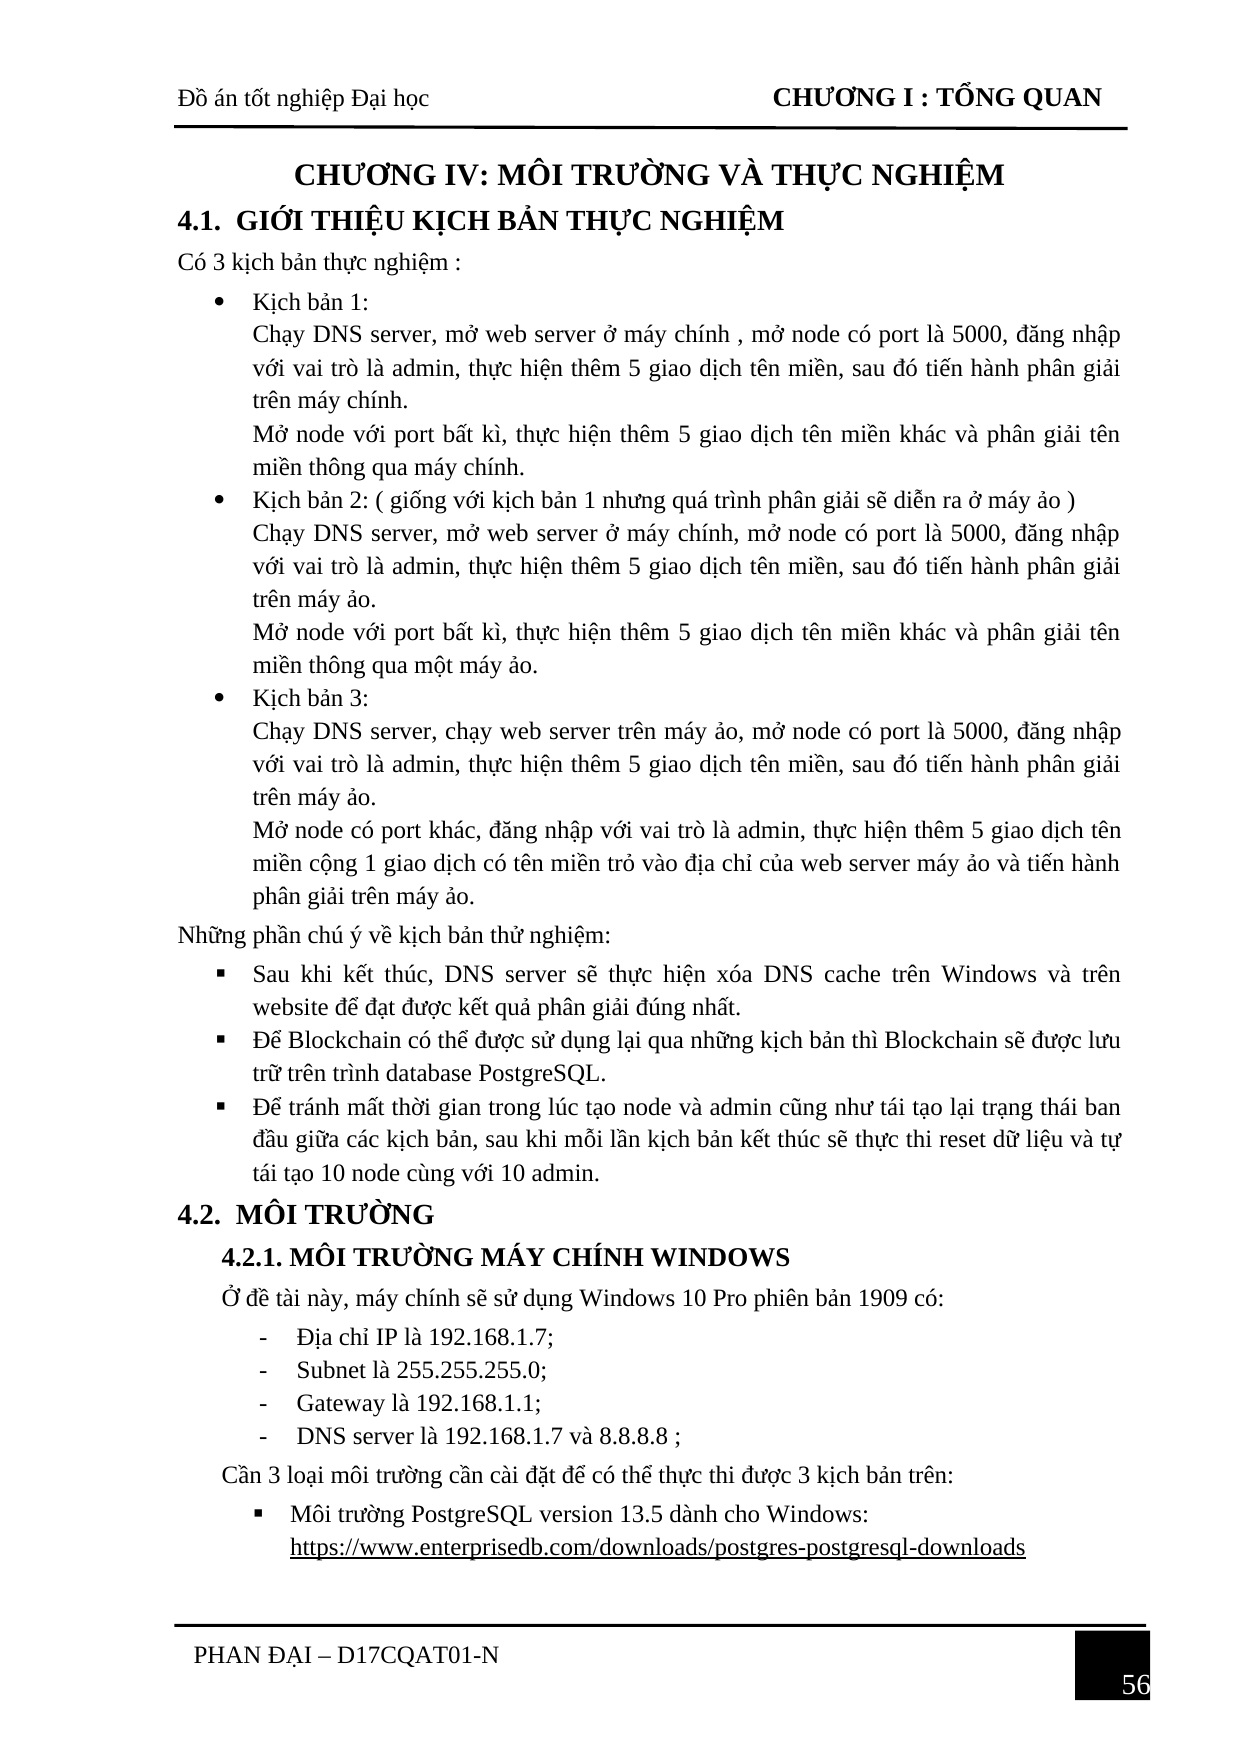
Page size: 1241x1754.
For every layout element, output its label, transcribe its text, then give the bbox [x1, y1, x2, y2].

list Chạy DNS server, mở web server ở máy chính , mở node có port là 5000, đăng nhập với vai trò là admin, thực hiện thêm 5 giao dịch tên miền, sau đó tiến hành phân giải trên máy chính. [252, 319, 1122, 414]
list Môi trường PostgreSQL version 13.5 dành cho Windows: [252, 1499, 1122, 1528]
text Cần 3 loại môi trường cần cài đặt để có thể thực thi được 3 kịch bản trên: [215, 1460, 1122, 1489]
list https://www.enterprisedb.com/downloads/postgres-postgresql-downloads [290, 1532, 1122, 1561]
list Gateway là 192.168.1.1; [259, 1388, 1122, 1417]
list Để Blockchain có thể được sử dụng lại qua những kịch bản thì Blockchain sẽ được lưu trữ trên trình database PostgreSQL. [215, 1026, 1122, 1087]
list Kịch bản 2: ( giống với kịch bản 1 nhưng quá trình phân giải sẽ diễn ra ở máy ảo ) [215, 485, 1122, 513]
list Subnet là 255.255.255.0; [259, 1355, 1122, 1384]
list Để tránh mất thời gian trong lúc tạo node và admin cũng như tái tạo lại trạng thái ban đầu giữa các kịch bản, sau khi mỗi lần kịch bản kết thúc sẽ thực thi reset dữ liệu và tự tái tạo 10 node cùng với 10 admin. [215, 1092, 1122, 1186]
list Chạy DNS server, chạy web server trên máy ảo, mở node có port là 5000, đăng nhập với vai trò là admin, thực hiện thêm 5 giao dịch tên miền, sau đó tiến hành phân giải trên máy ảo. [252, 716, 1122, 811]
subtitle 4.1. GIỚI THIỆU KỊCH BẢN THỰC NGHIỆM [177, 203, 1122, 237]
list Mở node với port bất kì, thực hiện thêm 5 giao dịch tên miền khác và phân giải tên miền thông qua máy chính. [252, 419, 1122, 480]
text Những phần chú ý về kịch bản thử nghiệm: [177, 920, 1122, 949]
list Địa chỉ IP là 192.168.1.7; [259, 1322, 1122, 1351]
list Chạy DNS server, mở web server ở máy chính, mở node có port là 5000, đăng nhập với vai trò là admin, thực hiện thêm 5 giao dịch tên miền, sau đó tiến hành phân giải trên máy ảo. [252, 518, 1122, 612]
subtitle CHƯƠNG IV: MÔI TRƯỜNG VÀ THỰC NGHIỆM [177, 156, 1122, 192]
subtitle 4.2. MÔI TRƯỜNG [177, 1197, 1122, 1230]
text Ở đề tài này, máy chính sẽ sử dụng Windows 10 Pro phiên bản 1909 có: [215, 1283, 1122, 1311]
list Kịch bản 3: [215, 683, 1122, 712]
list Mở node có port khác, đăng nhập với vai trò là admin, thực hiện thêm 5 giao dịch tên miền cộng 1 giao dịch có tên miền trỏ vào địa chỉ của web server máy ảo và tiến hành phân giải trên máy ảo. [252, 815, 1122, 910]
subtitle 4.2.1. MÔI TRƯỜNG MÁY CHÍNH WINDOWS [221, 1241, 1122, 1272]
text Có 3 kịch bản thực nghiệm : [177, 247, 1122, 276]
list Kịch bản 1: [215, 287, 1122, 315]
list DNS server là 192.168.1.7 và 8.8.8.8 ; [259, 1421, 1122, 1450]
list Mở node với port bất kì, thực hiện thêm 5 giao dịch tên miền khác và phân giải tên miền thông qua một máy ảo. [252, 617, 1122, 678]
list Sau khi kết thúc, DNS server sẽ thực hiện xóa DNS cache trên Windows và trên website để đạt được kết quả phân giải đúng nhất. [215, 959, 1122, 1021]
